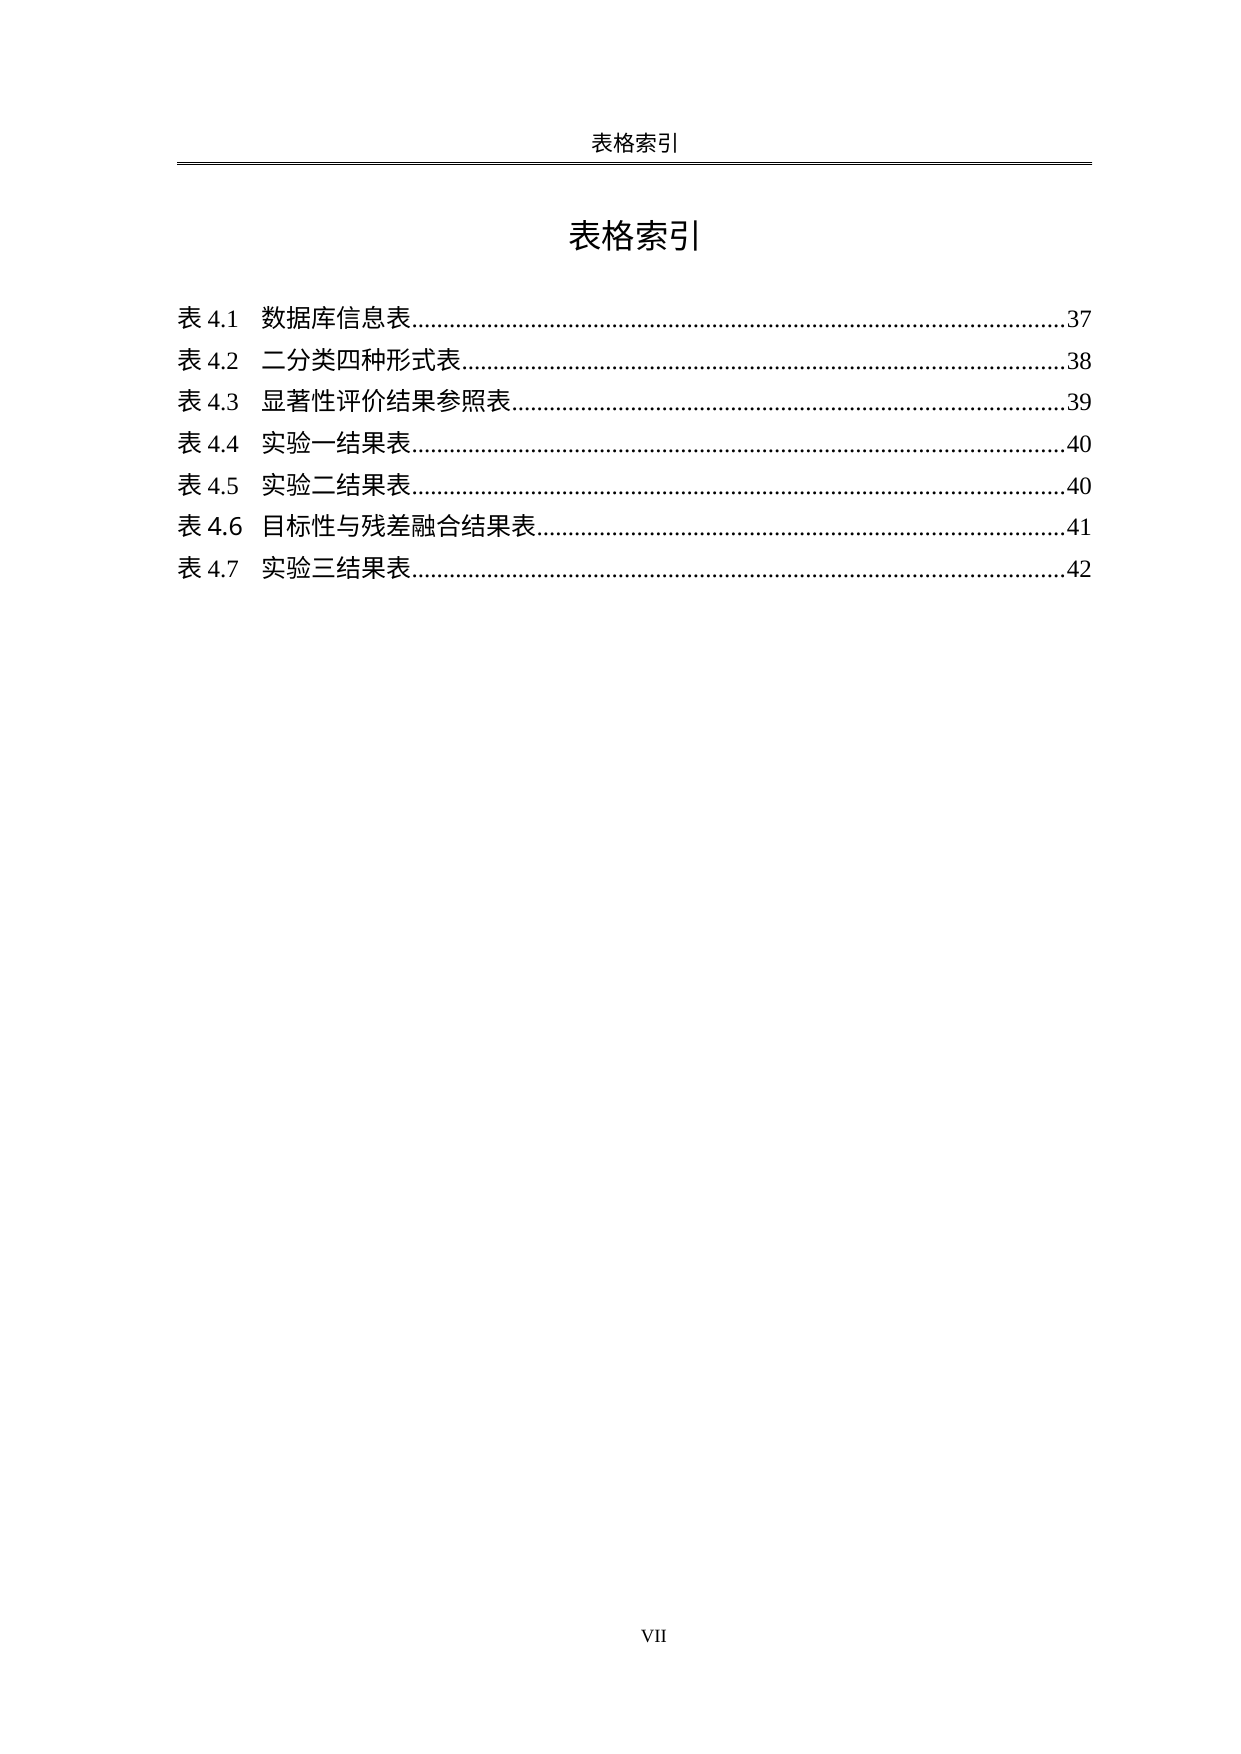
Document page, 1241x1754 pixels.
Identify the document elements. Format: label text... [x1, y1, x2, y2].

text 表4.2 二分类四种形式表 38 [177, 336, 1092, 377]
text 表格索引 [177, 215, 1092, 257]
text 表4.6 目标性与残差融合结果表 41 [177, 502, 1092, 544]
text 表4.5 实验二结果表 40 [177, 461, 1092, 502]
text 表4.4 实验一结果表 40 [177, 419, 1092, 461]
text 表4.3 显著性评价结果参照表 39 [177, 377, 1092, 419]
text 表4.7 实验三结果表 42 [177, 544, 1092, 586]
text 表4.1 数据库信息表 37 [177, 294, 1092, 336]
